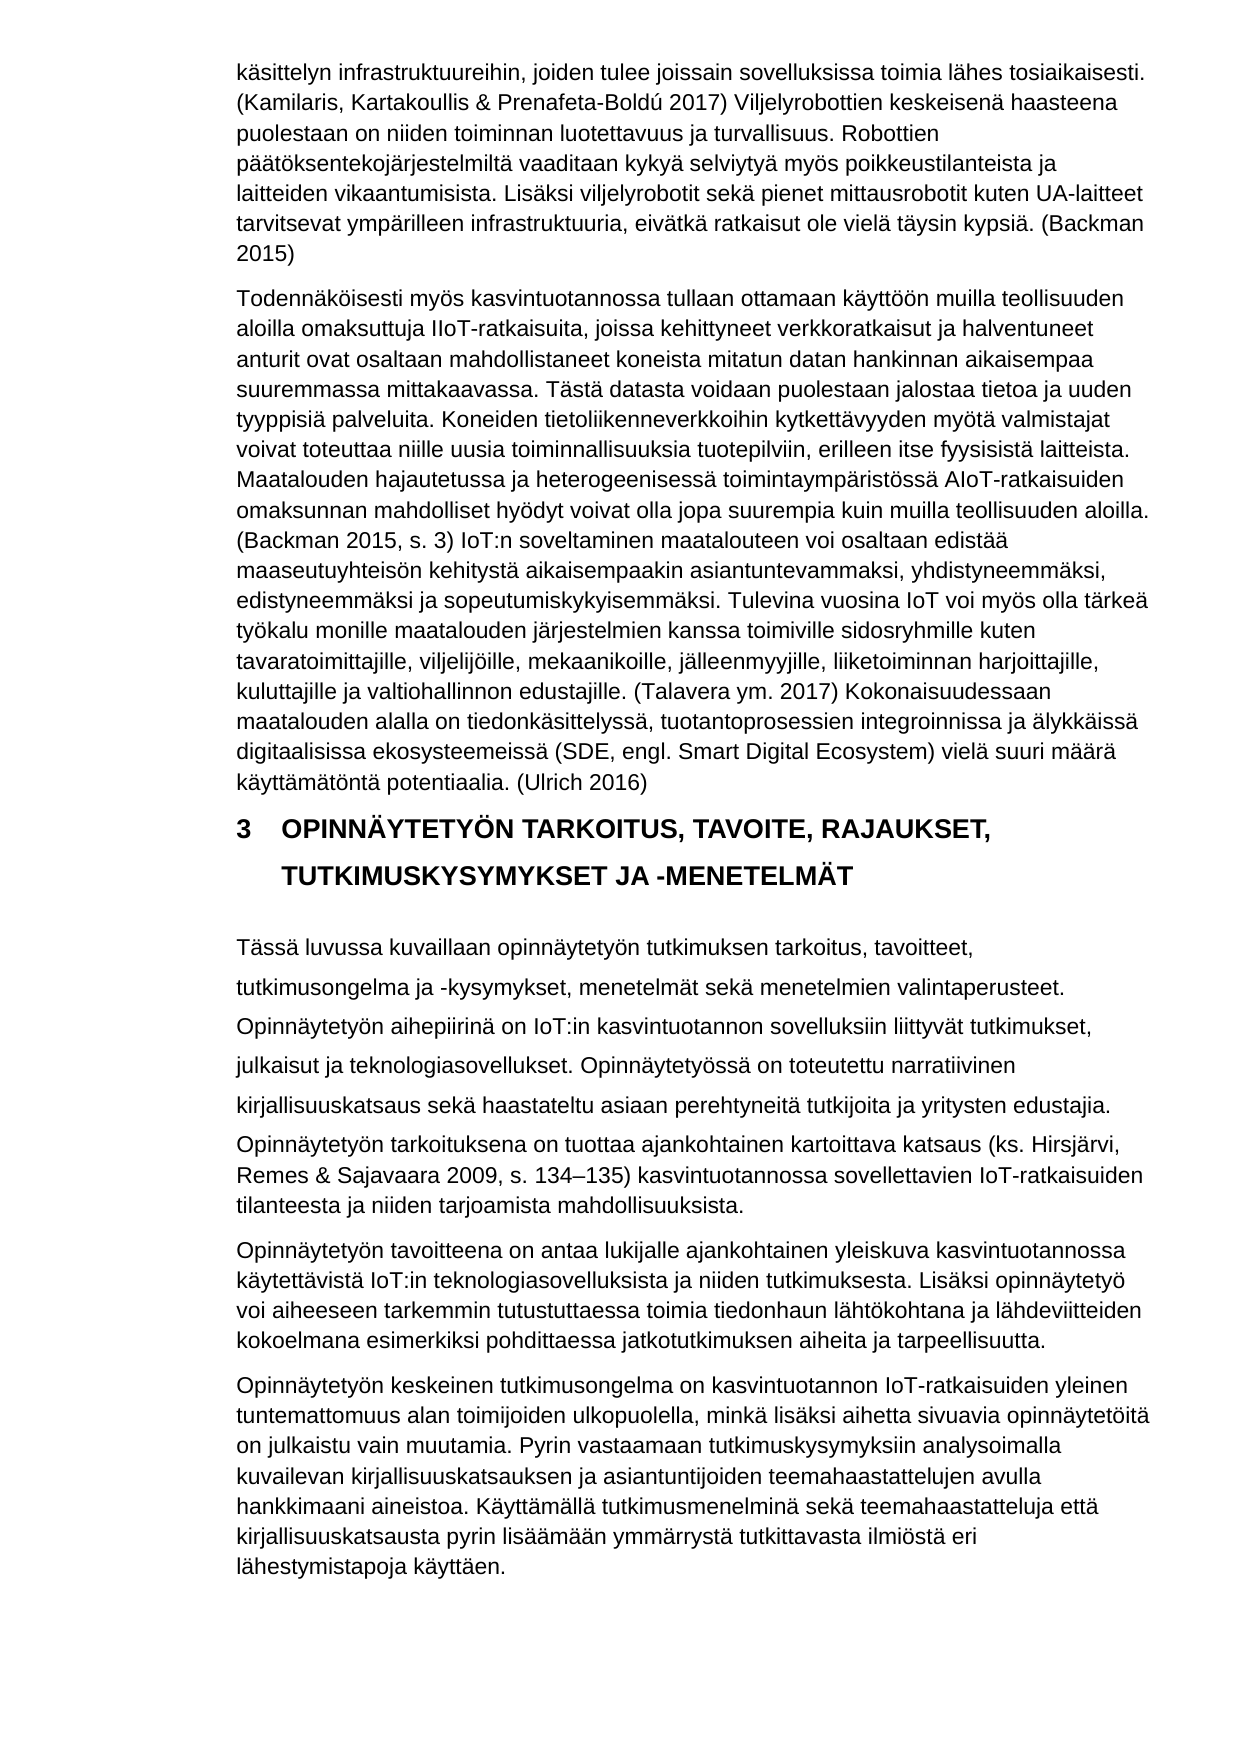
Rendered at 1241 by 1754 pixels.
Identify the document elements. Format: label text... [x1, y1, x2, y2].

text Opinnäytetyön tarkoituksena on tuottaa ajankohtainen kartoittava katsaus (ks. Hirsjärvi, Remes & Sajavaara 2009, s. 134–135) kasvintuotannossa sovellettavien IoT-ratkaisuiden tilanteesta ja niiden tarjoamista mahdollisuuksista. [236, 1131, 1152, 1218]
text Opinnäytetyön tavoitteena on antaa lukijalle ajankohtainen yleiskuva kasvintuotannossa käytettävistä IoT:in teknologiasovelluksista ja niiden tutkimuksesta. Lisäksi opinnäytetyö voi aiheeseen tarkemmin tutustuttaessa toimia tiedonhaun lähtökohtana ja lähdeviitteiden kokoelmana esimerkiksi pohdittaessa jatkotutkimuksen aiheita ja tarpeellisuutta. [236, 1237, 1152, 1354]
text Opinnäytetyön keskeinen tutkimusongelma on kasvintuotannon IoT-ratkaisuiden yleinen tuntemattomuus alan toimijoiden ulkopuolella, minkä lisäksi aihetta sivuavia opinnäytetöitä on julkaistu vain muutamia. Pyrin vastaamaan tutkimuskysymyksiin analysoimalla kuvailevan kirjallisuuskatsauksen ja asiantuntijoiden teemahaastattelujen avulla hankkimaani aineistoa. Käyttämällä tutkimusmenelminä sekä teemahaastatteluja että kirjallisuuskatsausta pyrin lisäämään ymmärrystä tutkittavasta ilmiöstä eri lähestymistapoja käyttäen. [236, 1372, 1152, 1580]
text Todennäköisesti myös kasvintuotannossa tullaan ottamaan käyttöön muilla teollisuuden aloilla omaksuttuja IIoT-ratkaisuita, joissa kehittyneet verkkoratkaisut ja halventuneet anturit ovat osaltaan mahdollistaneet koneista mitatun datan hankinnan aikaisempaa suuremmassa mittakaavassa. Tästä datasta voidaan puolestaan jalostaa tietoa ja uuden tyyppisiä palveluita. Koneiden tietoliikenneverkkoihin kytkettävyyden myötä valmistajat voivat toteuttaa niille uusia toiminnallisuuksia tuotepilviin, erilleen itse fyysisistä laitteista. Maatalouden hajautetussa ja heterogeenisessä toimintaympäristössä AIoT-ratkaisuiden omaksunnan mahdolliset hyödyt voivat olla jopa suurempia kuin muilla teollisuuden aloilla. (Backman 2015, s. 3) IoT:n soveltaminen maatalouteen voi osaltaan edistää maaseutuyhteisön kehitystä aikaisempaakin asiantuntevammaksi, yhdistyneemmäksi, edistyneemmäksi ja sopeutumiskykyisemmäksi. Tulevina vuosina IoT voi myös olla tärkeä työkalu monille maatalouden järjestelmien kanssa toimiville sidosryhmille kuten tavaratoimittajille, viljelijöille, mekaanikoille, jälleenmyyjille, liiketoiminnan harjoittajille, kuluttajille ja valtiohallinnon edustajille. (Talavera ym. 2017) Kokonaisuudessaan maatalouden alalla on tiedonkäsittelyssä, tuotantoprosessien integroinnissa ja älykkäissä digitaalisissa ekosysteemeissä (SDE, engl. Smart Digital Ecosystem) vielä suuri määrä käyttämätöntä potentiaalia. (Ulrich 2016) [236, 285, 1152, 795]
subtitle OPINNÄYTETYÖN TARKOITUS, TAVOITE, RAJAUKSET, TUTKIMUSKYSYMYKSET JA -MENETELMÄT [236, 813, 1152, 891]
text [236, 59, 1152, 267]
